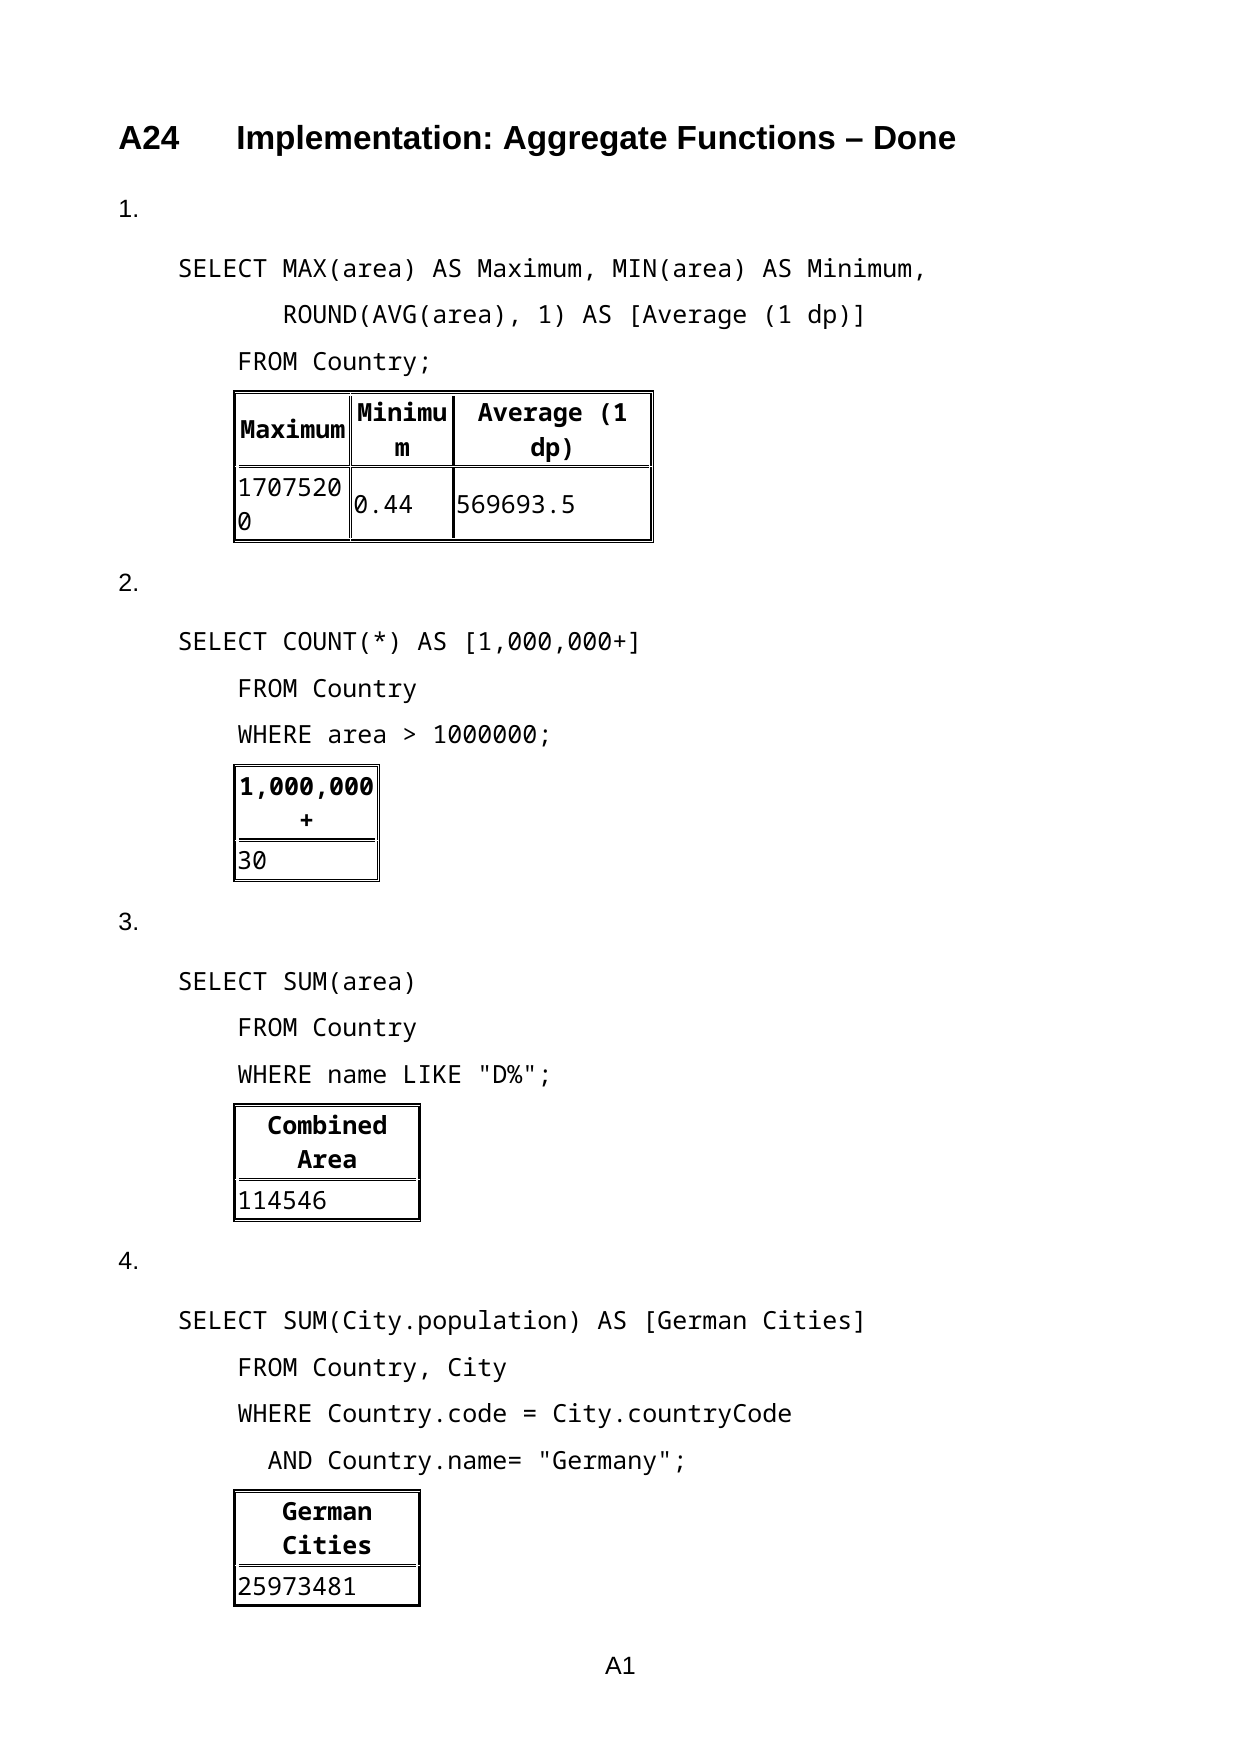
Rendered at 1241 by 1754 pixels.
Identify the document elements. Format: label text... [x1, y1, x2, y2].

text SELECT COUNT(*) AS [1,000,000+] [118, 624, 1122, 658]
text FROM Country [118, 671, 1122, 705]
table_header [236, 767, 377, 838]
text FROM Country [177, 1010, 1122, 1044]
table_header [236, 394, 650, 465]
text SELECT SUM(area) [177, 963, 1122, 997]
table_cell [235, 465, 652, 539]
text ROUND(AVG(area), 1) AS [Average (1 dp)] [177, 297, 1122, 331]
subtitle Implementation: Aggregate Functions – Done [118, 118, 1122, 157]
text FROM Country, City [177, 1349, 1122, 1383]
text WHERE area > 1000000; [118, 717, 1122, 751]
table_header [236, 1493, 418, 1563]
text WHERE Country.code = City.countryCode [177, 1396, 1122, 1430]
text SELECT MAX(area) AS Maximum, MIN(area) AS Minimum, [177, 251, 1122, 285]
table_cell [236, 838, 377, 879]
text SELECT SUM(City.population) AS [German Cities] [177, 1303, 1122, 1337]
text WHERE name LIKE "D%"; [177, 1057, 1122, 1091]
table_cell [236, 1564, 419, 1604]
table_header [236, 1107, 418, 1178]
text FROM Country; [177, 344, 1122, 378]
text AND Country.name= "Germany"; [177, 1442, 1122, 1477]
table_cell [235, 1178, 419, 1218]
